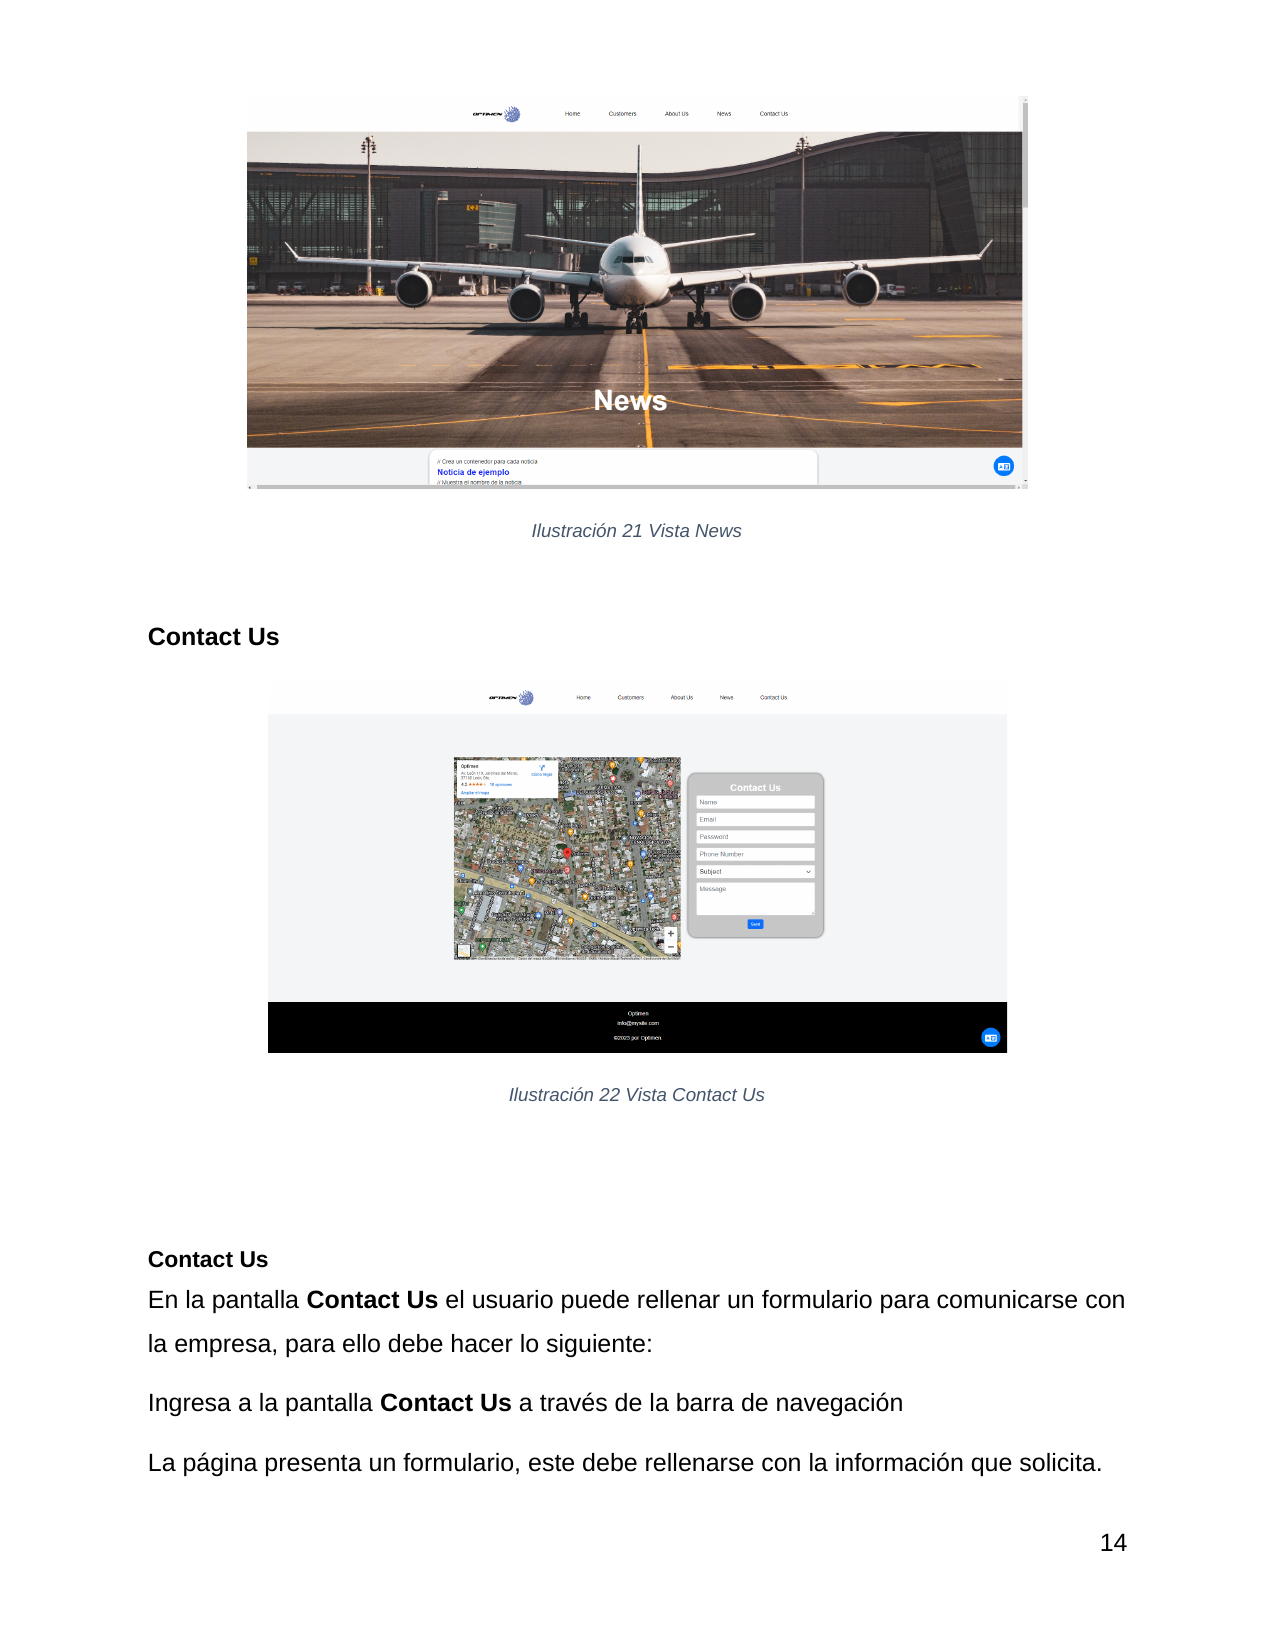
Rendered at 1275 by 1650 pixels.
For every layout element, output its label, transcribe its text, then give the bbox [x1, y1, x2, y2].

picture [247, 96, 1028, 489]
text Ingresa a la pantalla Contact Us a través de la barra de navegación [148, 1388, 1127, 1417]
picture [268, 681, 1008, 1053]
text La página presenta un formulario, este debe rellenarse con la información que solicita. [148, 1448, 1127, 1477]
subtitle Contact Us [148, 1246, 1127, 1272]
text En la pantalla Contact Us el usuario puede rellenar un formulario para comunicarse con la empresa, para ello debe hacer lo siguiente: [148, 1285, 1127, 1357]
text Ilustración 22 Vista Contact Us [148, 1084, 1127, 1106]
text Ilustración 21 Vista News [148, 520, 1127, 541]
text Contact Us [148, 622, 1127, 651]
